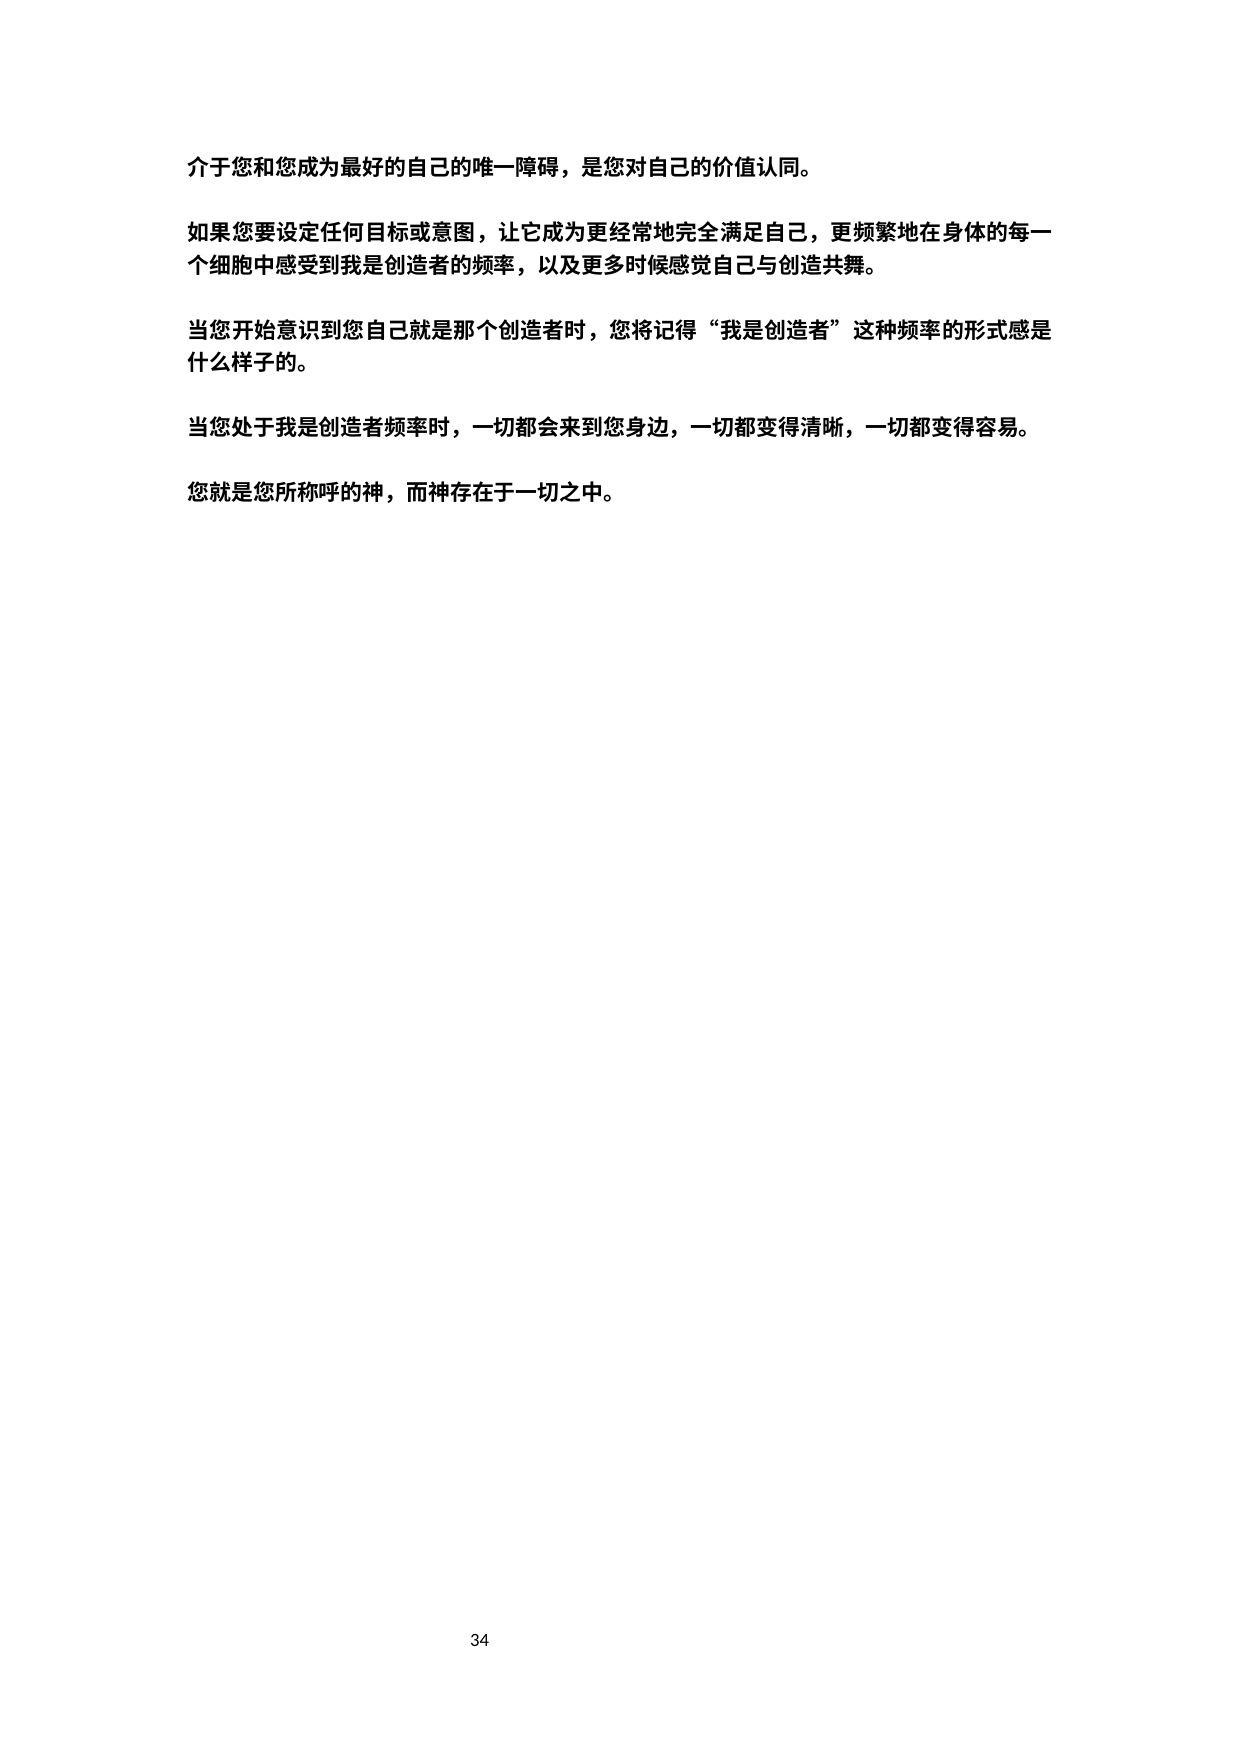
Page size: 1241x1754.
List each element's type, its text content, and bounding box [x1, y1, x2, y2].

text 介于您和您成为最好的自己的唯一障碍，是您对自己的价值认同。 [187, 150, 1053, 182]
text 当您开始意识到您自己就是那个创造者时，您将记得“我是创造者”这种频率的形式感是什么样子的。 [187, 312, 1053, 377]
text 如果您要设定任何目标或意图，让它成为更经常地完全满足自己，更频繁地在身体的每一个细胞中感受到我是创造者的频率，以及更多时候感觉自己与创造共舞。 [187, 215, 1053, 280]
text 您就是您所称呼的神，而神存在于一切之中。 [187, 475, 1053, 507]
text 当您处于我是创造者频率时，一切都会来到您身边，一切都变得清晰，一切都变得容易。 [187, 410, 1053, 442]
